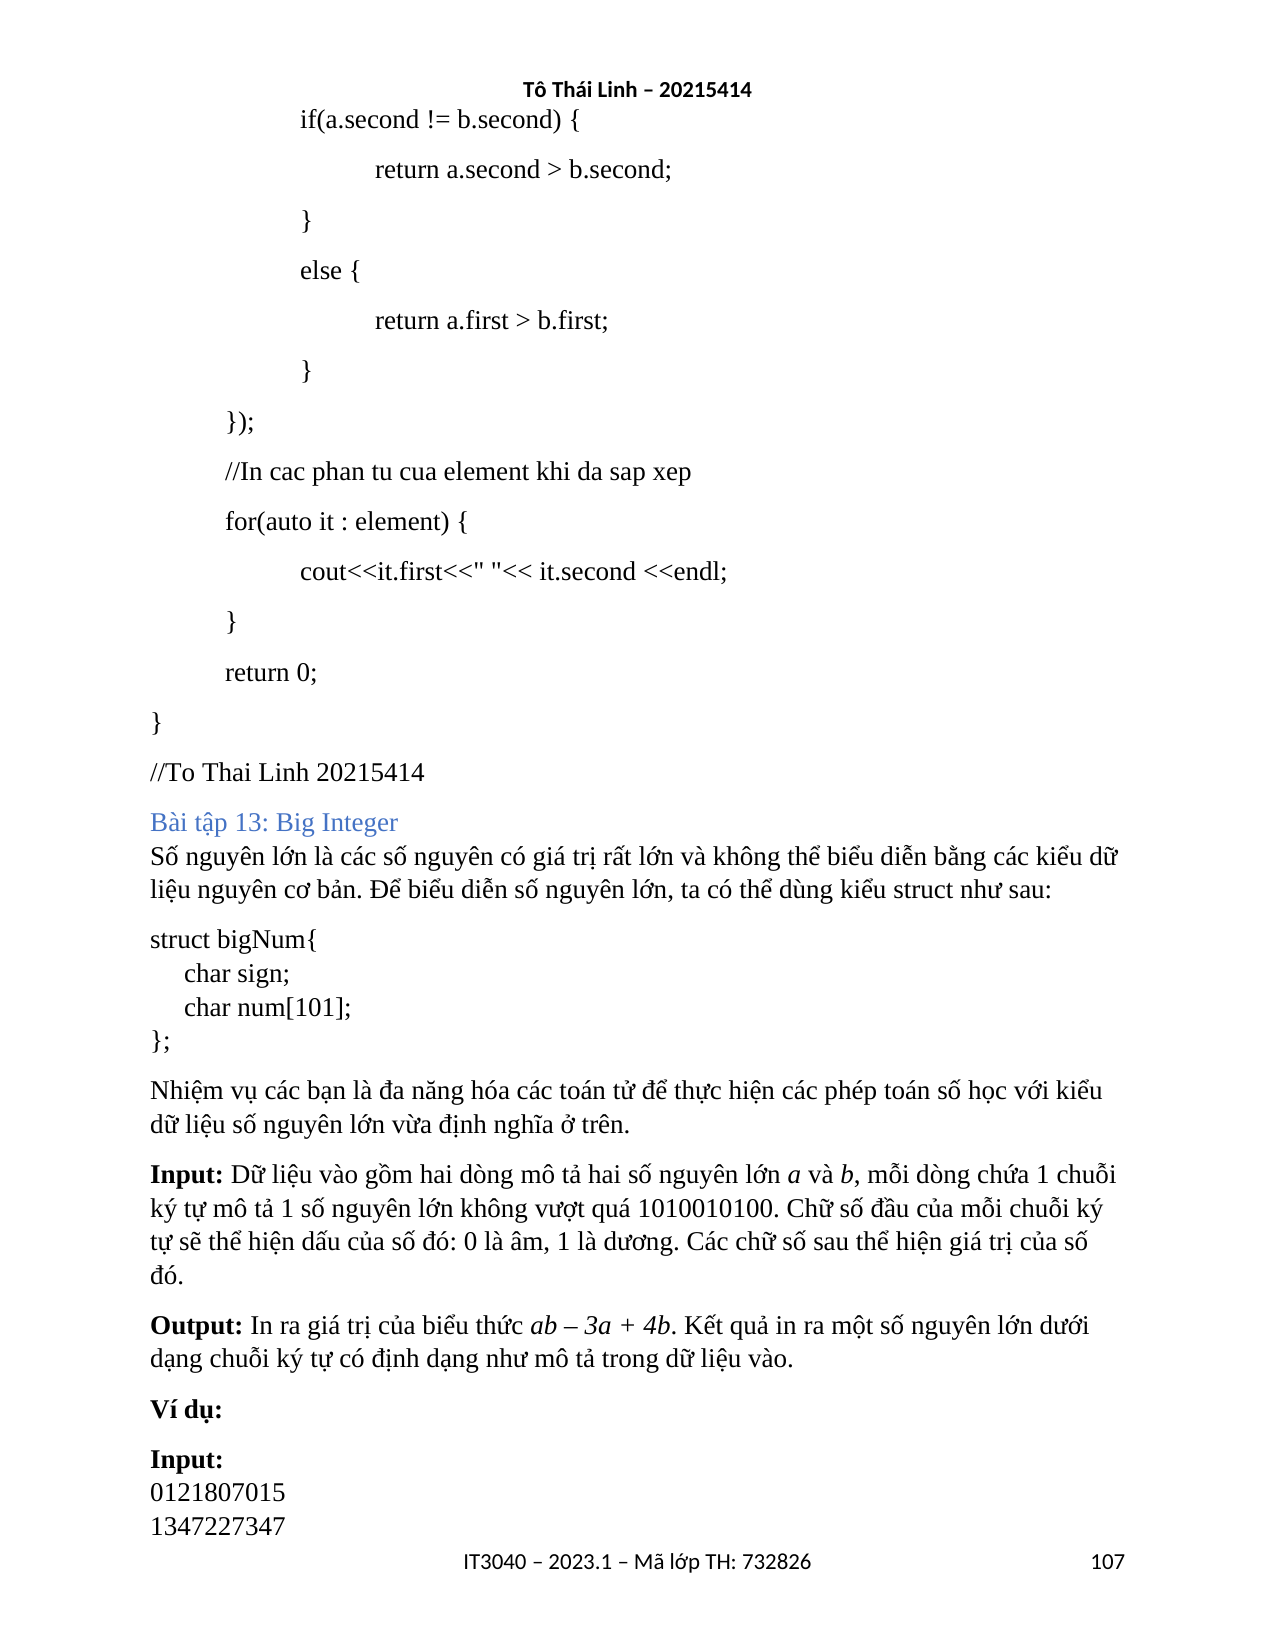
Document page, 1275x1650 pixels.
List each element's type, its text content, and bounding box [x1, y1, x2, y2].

text struct bigNum{ char sign; char num[101]; }; [150, 924, 1125, 1055]
text } [150, 354, 1125, 386]
text Ví dụ: [150, 1393, 1125, 1424]
text }); [150, 405, 1125, 436]
text cout<<it.first<<" "<< it.second <<endl; [150, 555, 1125, 586]
text if(a.second != b.second) { [150, 103, 1125, 134]
text //To Thai Linh 20215414 [150, 756, 1125, 787]
text } [150, 204, 1125, 235]
text //In cac phan tu cua element khi da sap xep [150, 455, 1125, 486]
text Output: In ra giá trị của biểu thức ab – 3a + 4b. Kết quả in ra một số nguyên lớn dưới dạng chuỗi ký tự có định dạng như mô tả trong dữ liệu vào. [150, 1309, 1125, 1374]
text else { [150, 254, 1125, 285]
text return a.first > b.first; [150, 304, 1125, 335]
text return 0; [150, 656, 1125, 687]
text Input: 0121807015 1347227347 [150, 1443, 1125, 1541]
text Input: Dữ liệu vào gồm hai dòng mô tả hai số nguyên lớn a và b, mỗi dòng chứa 1 chuỗi ký tự mô tả 1 số nguyên lớn không vượt quá 1010010100. Chữ số đầu của mỗi chuỗi ký tự sẽ thể hiện dấu của số đó: 0 là âm, 1 là dương. Các chữ số sau thể hiện giá trị của số đó. [150, 1158, 1125, 1290]
text return a.second > b.second; [150, 154, 1125, 185]
text } [150, 706, 1125, 737]
text for(auto it : element) { [150, 505, 1125, 536]
text } [150, 606, 1125, 637]
subtitle Bài tập 13: Big Integer [150, 806, 1125, 837]
text Số nguyên lớn là các số nguyên có giá trị rất lớn và không thể biểu diễn bằng các kiểu dữ liệu nguyên cơ bản. Để biểu diễn số nguyên lớn, ta có thể dùng kiểu struct như sau: [150, 840, 1125, 904]
text Nhiệm vụ các bạn là đa năng hóa các toán tử để thực hiện các phép toán số học với kiểu dữ liệu số nguyên lớn vừa định nghĩa ở trên. [150, 1074, 1125, 1139]
